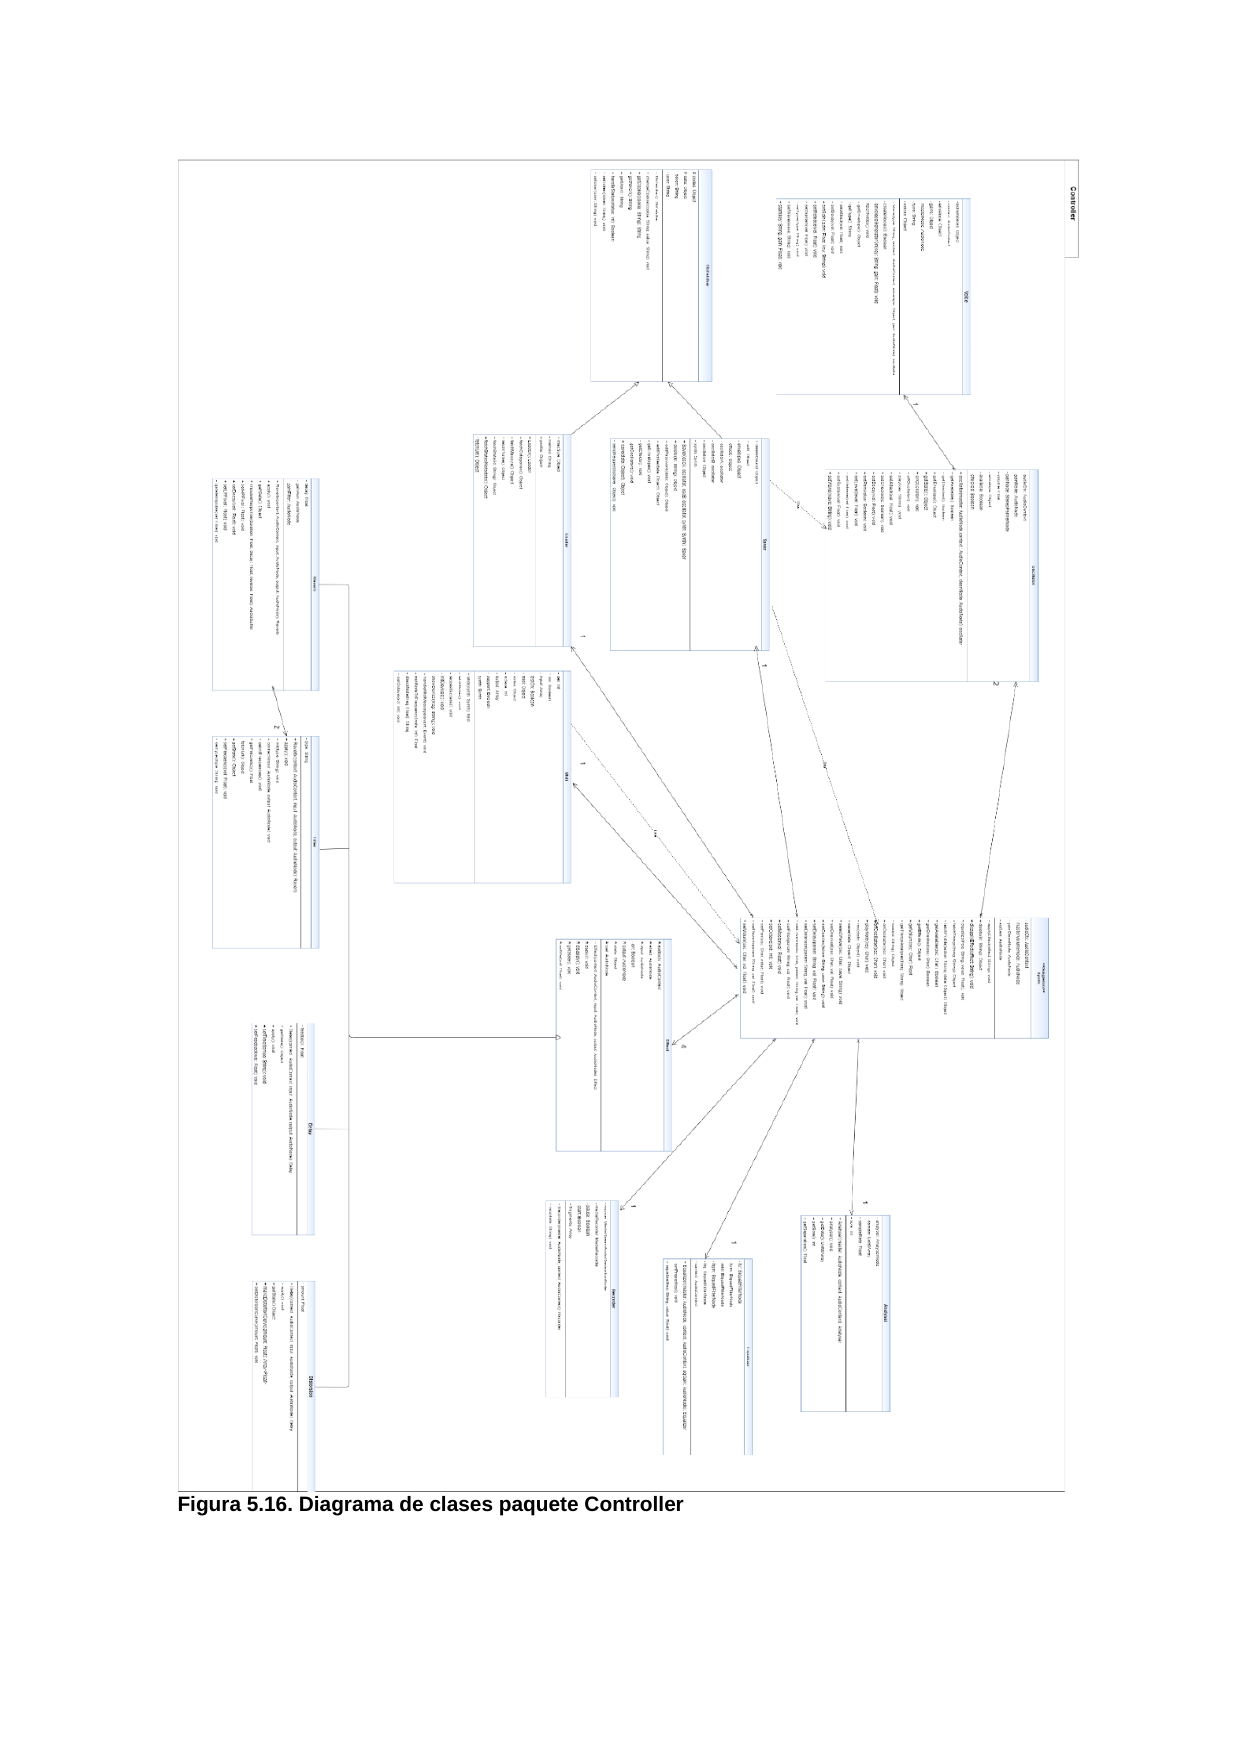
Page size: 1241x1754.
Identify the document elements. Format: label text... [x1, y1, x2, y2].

picture [179, 149, 1080, 1492]
text Figura 5.16. Diagrama de clases paquete Controller [177, 1492, 1063, 1516]
